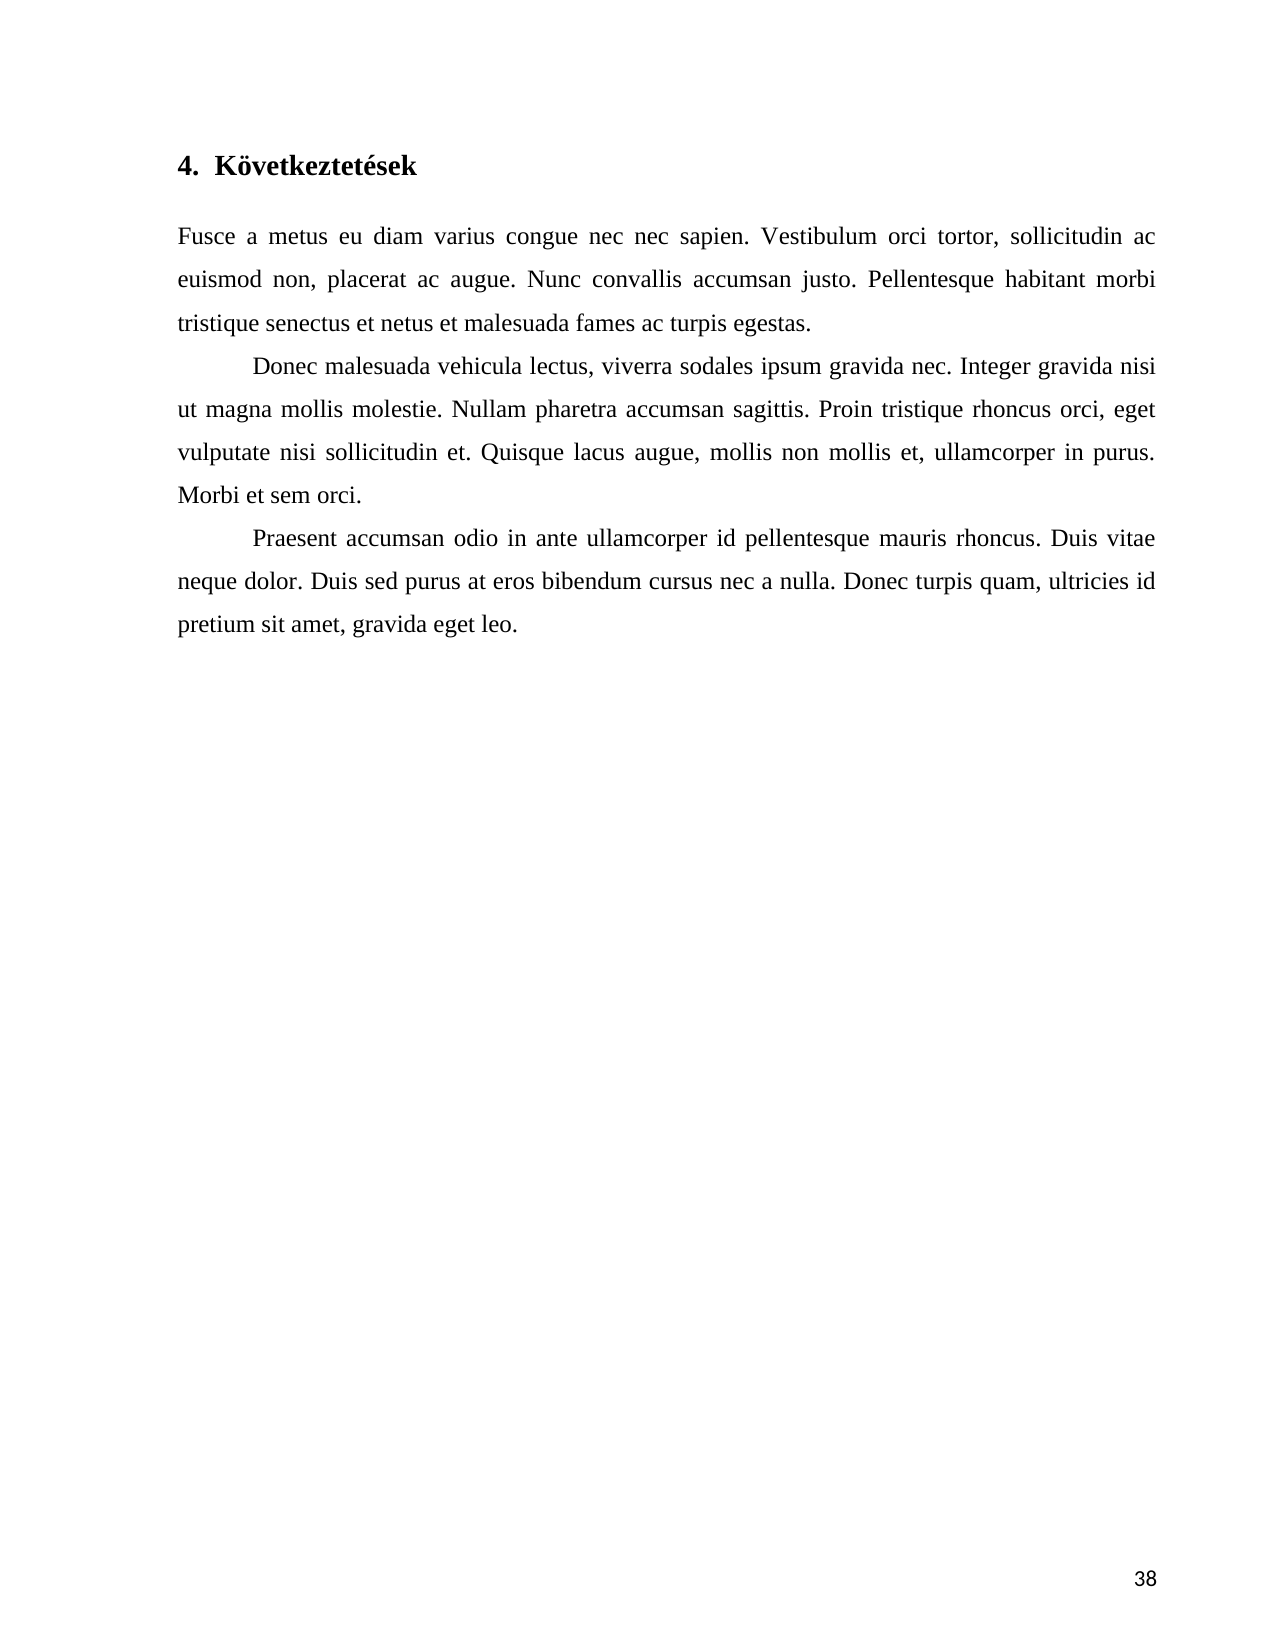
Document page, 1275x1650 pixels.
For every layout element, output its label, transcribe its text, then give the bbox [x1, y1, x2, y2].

text Praesent accumsan odio in ante ullamcorper id pellentesque mauris rhoncus. Duis vitae neque dolor. Duis sed purus at eros bibendum cursus nec a nulla. Donec turpis quam, ultricies id pretium sit amet, gravida eget leo. [177, 523, 1157, 638]
subtitle Következtetések [177, 148, 1157, 181]
text Donec malesuada vehicula lectus, viverra sodales ipsum gravida nec. Integer gravida nisi ut magna mollis molestie. Nullam pharetra accumsan sagittis. Proin tristique rhoncus orci, eget vulputate nisi sollicitudin et. Quisque lacus augue, mollis non mollis et, ullamcorper in purus. Morbi et sem orci. [177, 351, 1157, 509]
text Fusce a metus eu diam varius congue nec nec sapien. Vestibulum orci tortor, sollicitudin ac euismod non, placerat ac augue. Nunc convallis accumsan justo. Pellentesque habitant morbi tristique senectus et netus et malesuada fames ac turpis egestas. [177, 221, 1157, 336]
